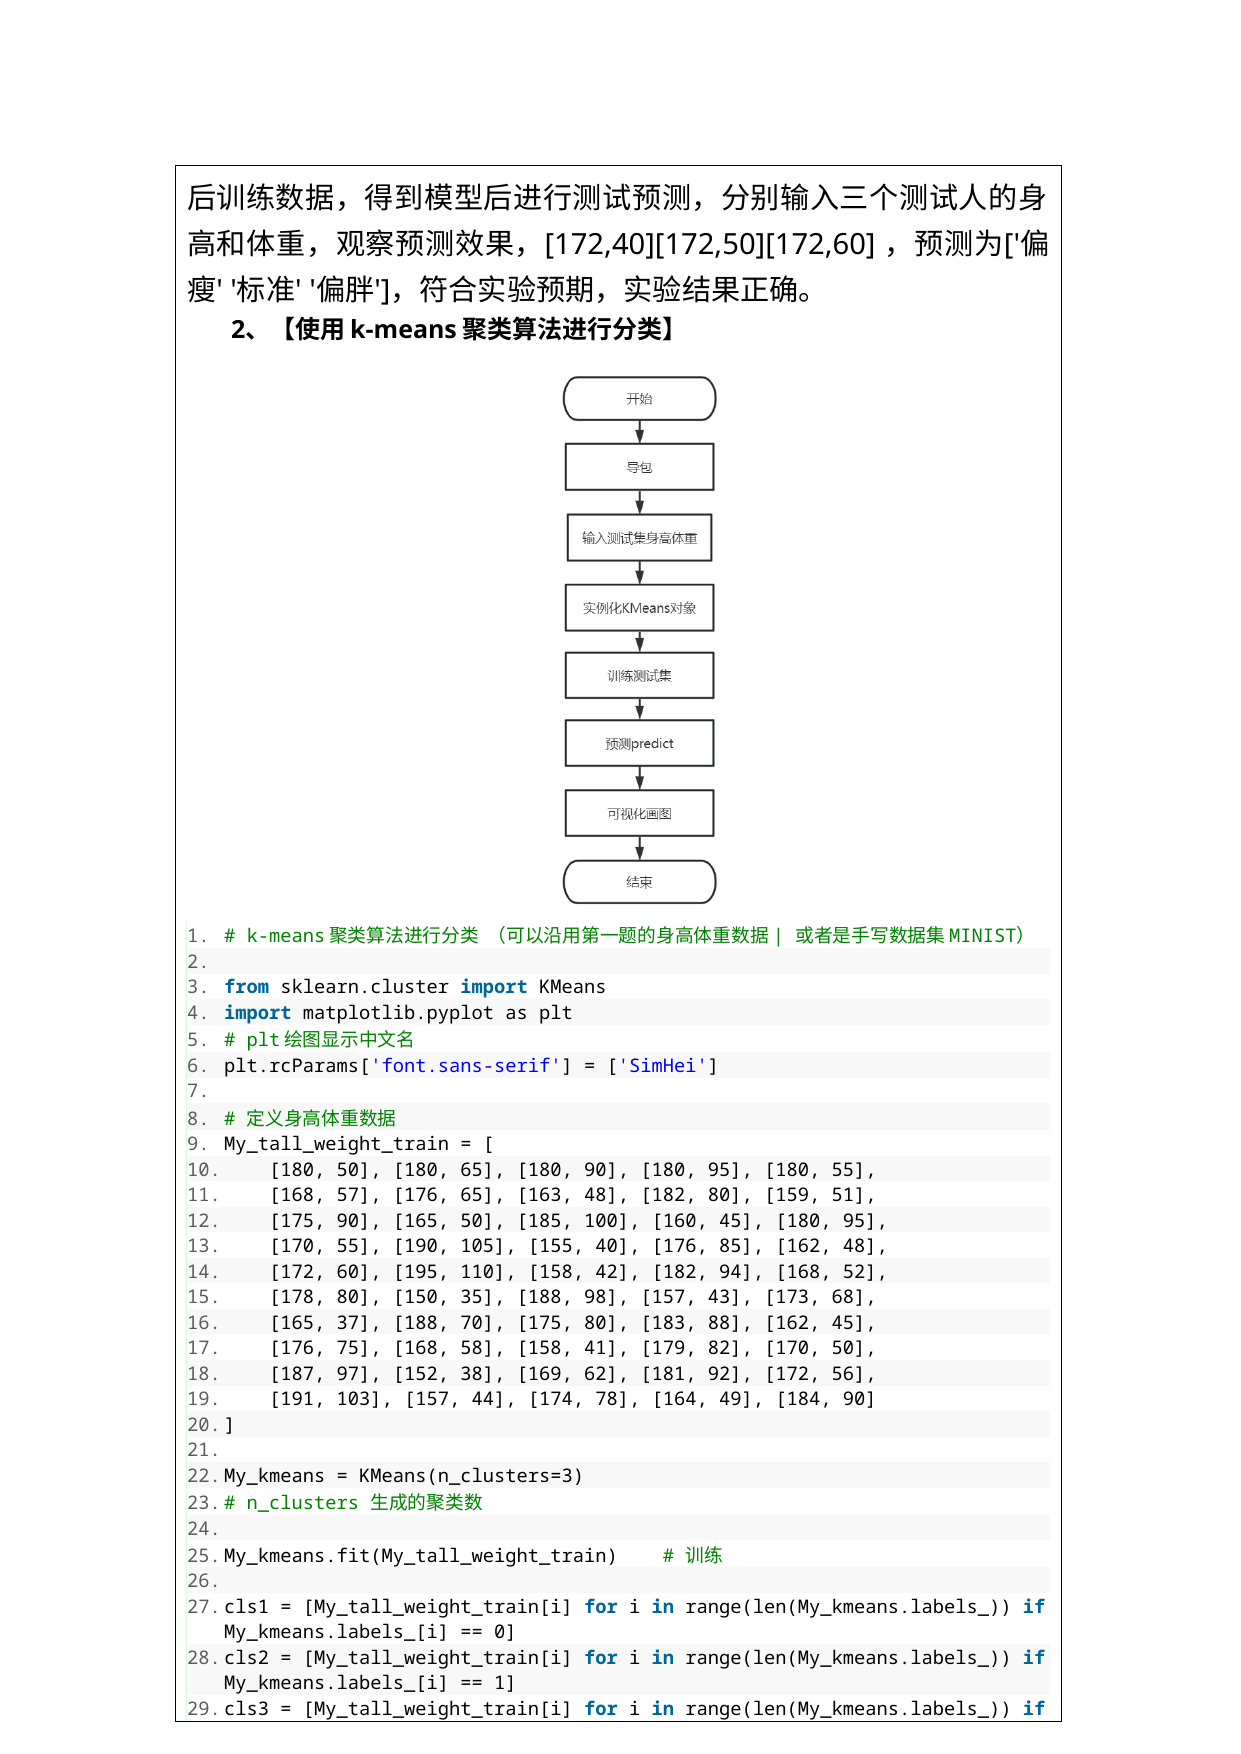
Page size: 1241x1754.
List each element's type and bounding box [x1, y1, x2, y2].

table_header [176, 166, 1061, 1721]
picture [384, 369, 863, 922]
